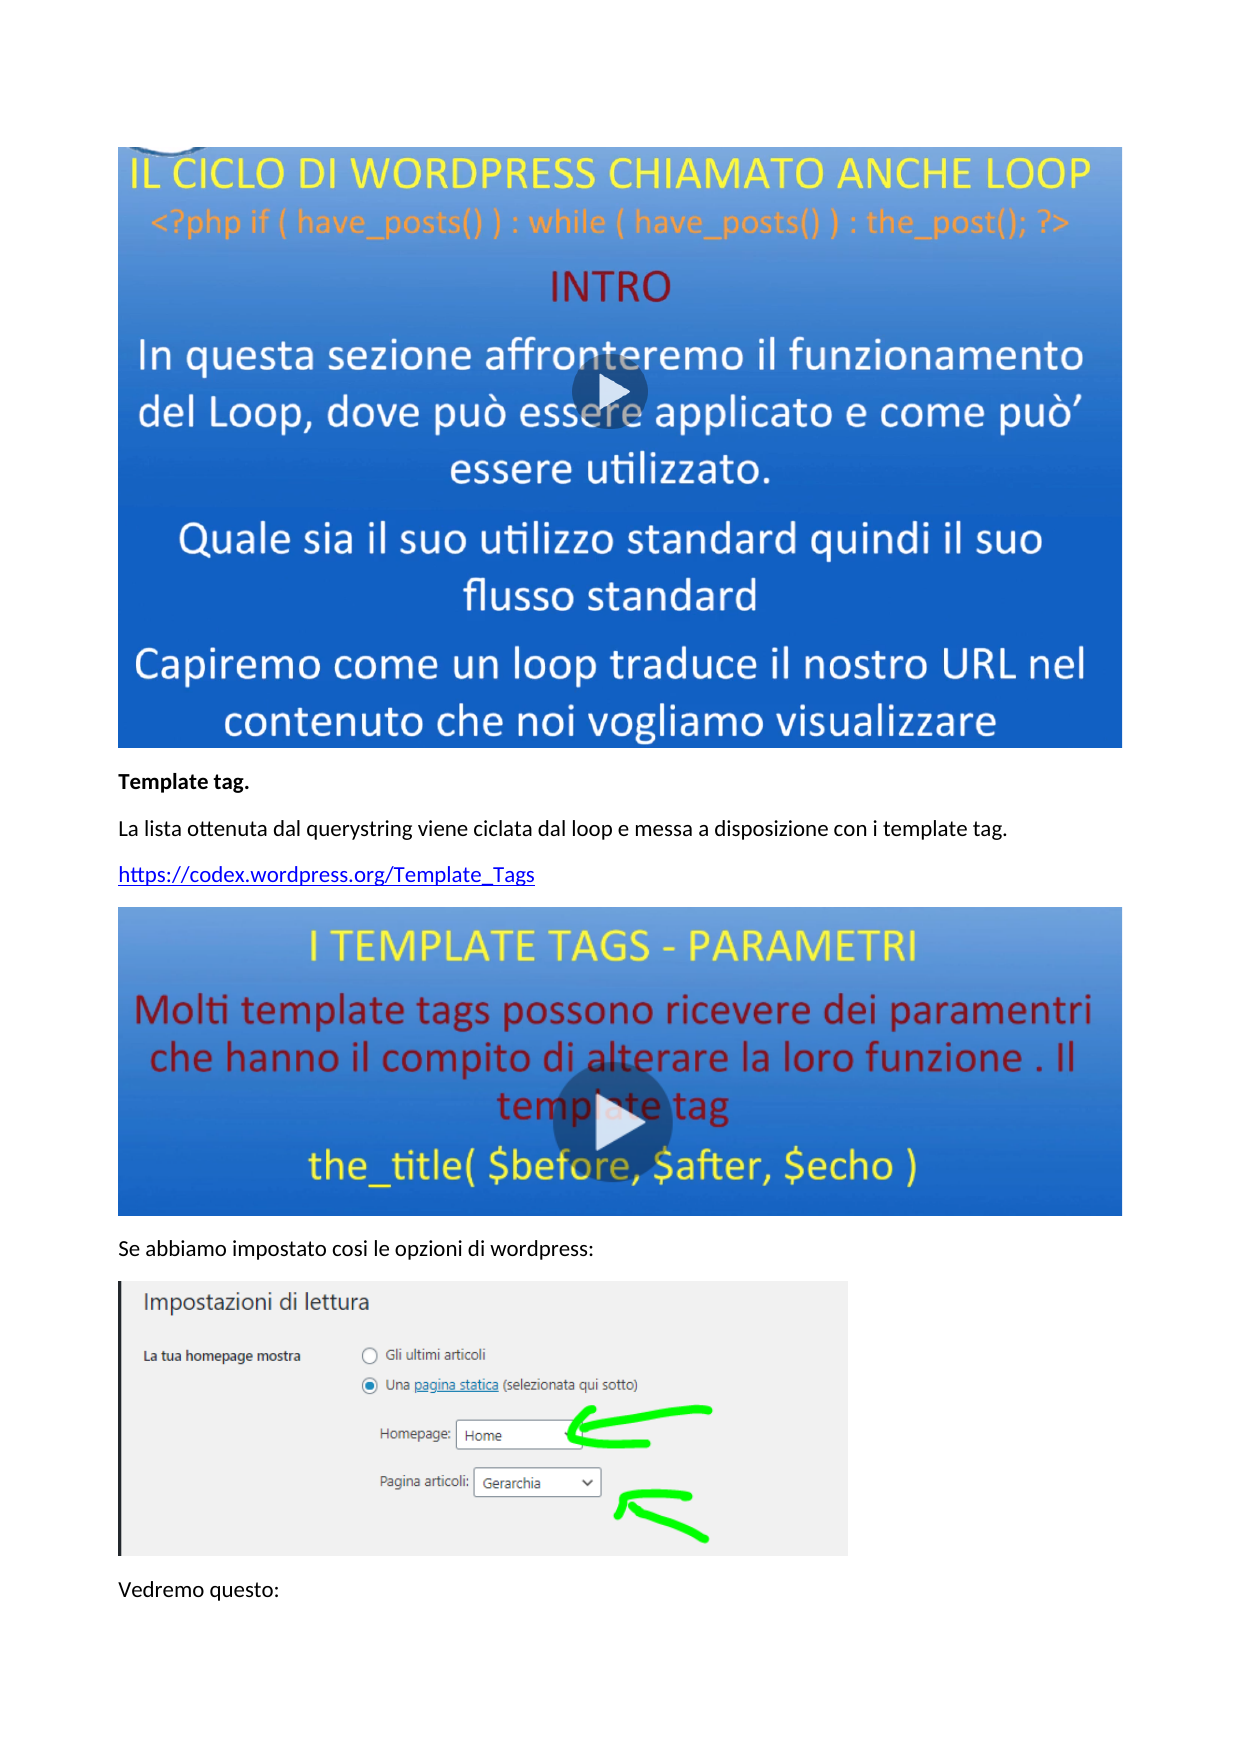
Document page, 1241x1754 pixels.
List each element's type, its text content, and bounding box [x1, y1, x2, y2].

picture [118, 1281, 848, 1556]
text Se abbiamo impostato cosi le opzioni di wordpress: [118, 1234, 1122, 1262]
text Template tag. [118, 767, 1122, 795]
text La lista ottenuta dal querystring viene ciclata dal loop e messa a disposizione con i template tag. [118, 814, 1122, 842]
picture [118, 147, 1123, 748]
picture [118, 907, 1123, 1216]
text https://codex.wordpress.org/Template_Tags [118, 861, 1122, 888]
text Vedremo questo: [118, 1575, 1122, 1603]
